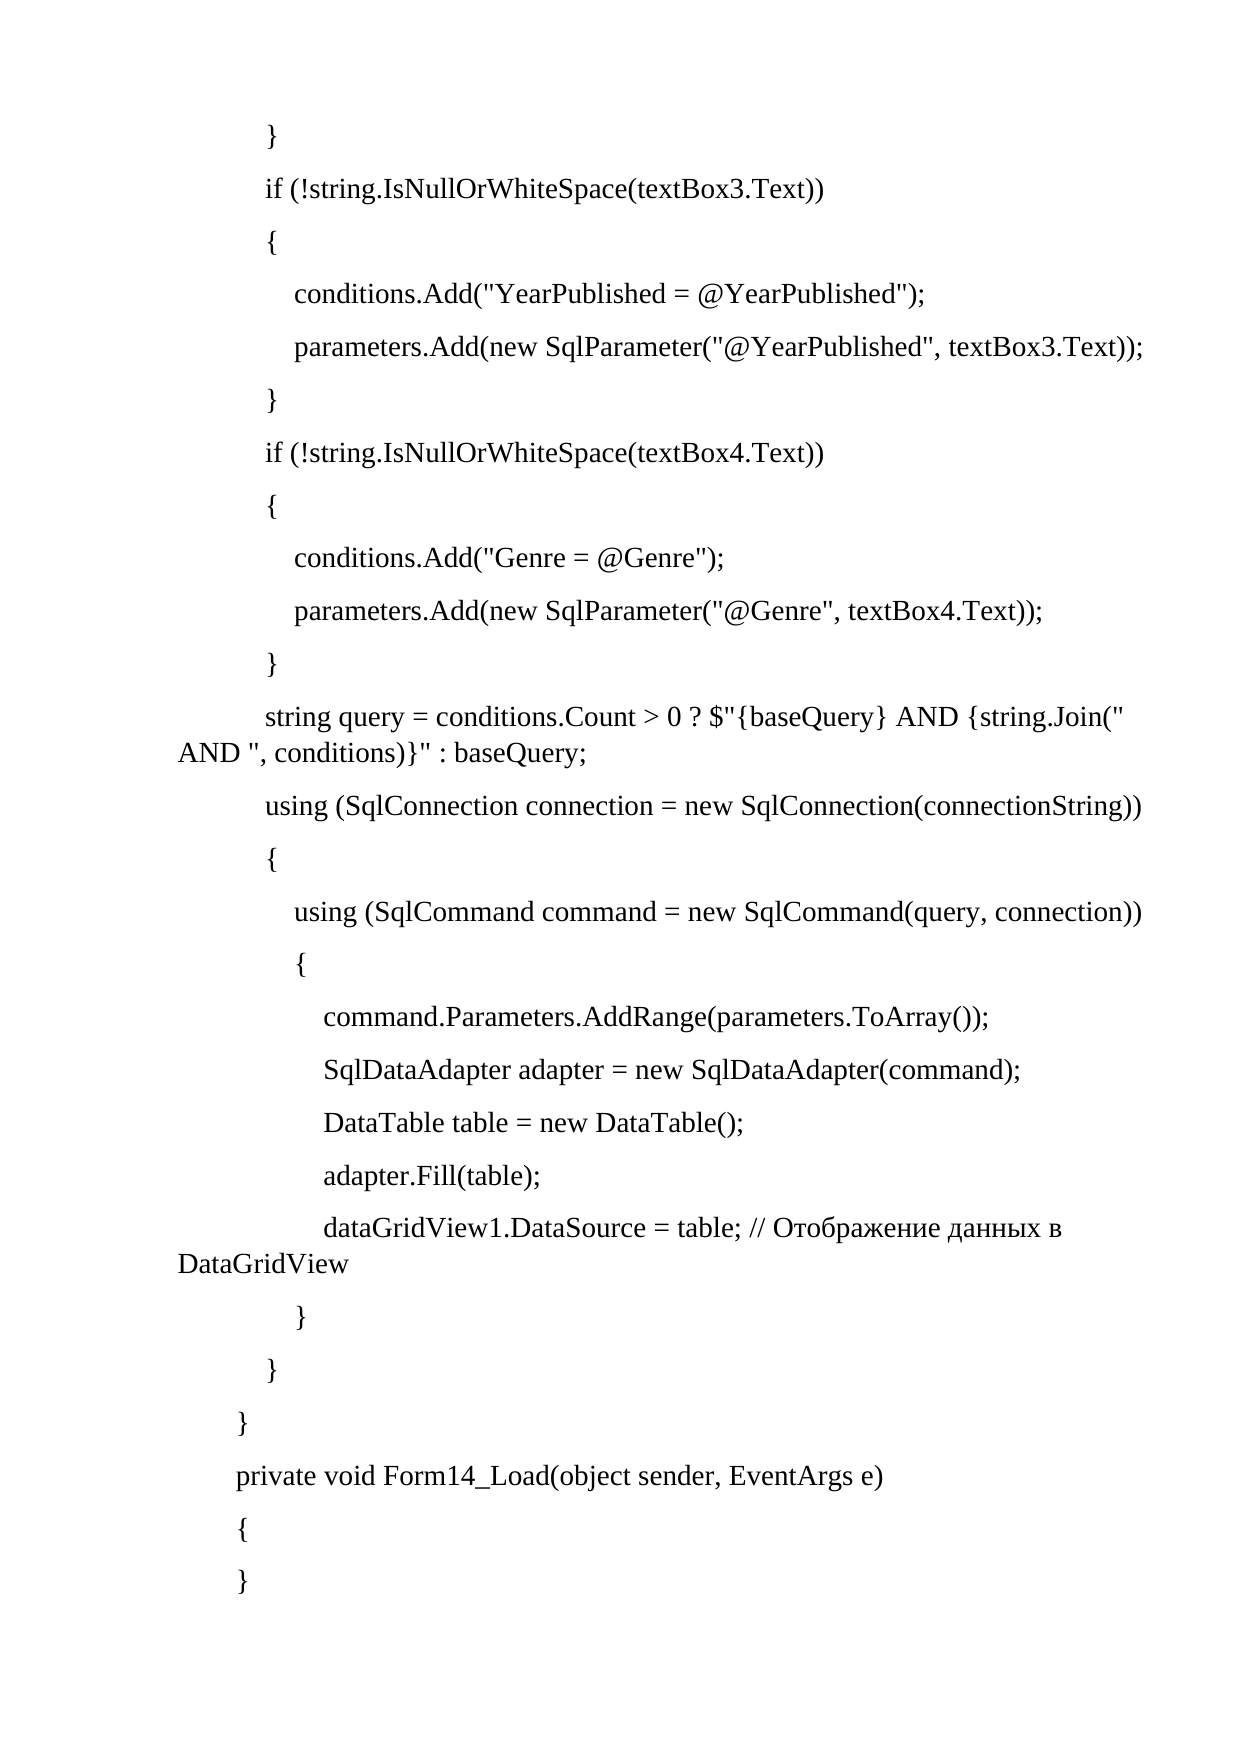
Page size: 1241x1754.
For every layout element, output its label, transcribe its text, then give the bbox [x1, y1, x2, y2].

text private void Form14_Load(object sender, EventArgs e) [177, 1458, 1152, 1491]
text using (SqlConnection connection = new SqlConnection(connectionString)) [177, 788, 1152, 822]
text } [177, 118, 1152, 152]
text dataGridView1.DataSource = table; // Отображение данных в DataGridView [177, 1211, 1152, 1280]
text } [177, 382, 1152, 416]
text adapter.Fill(table); [177, 1158, 1152, 1191]
text { [177, 224, 1152, 257]
text SqlDataAdapter adapter = new SqlDataAdapter(command); [177, 1052, 1152, 1086]
text parameters.Add(new SqlParameter("@Genre", textBox4.Text)); [177, 593, 1152, 627]
text using (SqlCommand command = new SqlCommand(query, connection)) [177, 894, 1152, 927]
text conditions.Add("YearPublished = @YearPublished"); [177, 277, 1152, 310]
text { [177, 488, 1152, 521]
text command.Parameters.AddRange(parameters.ToArray()); [177, 999, 1152, 1033]
text conditions.Add("Genre = @Genre"); [177, 541, 1152, 574]
text DataTable table = new DataTable(); [177, 1105, 1152, 1138]
text } [177, 1299, 1152, 1333]
text { [177, 841, 1152, 874]
text { [177, 1511, 1152, 1544]
text string query = conditions.Count > 0 ? $"{baseQuery} AND {string.Join(" AND ", conditions)}" : baseQuery; [177, 699, 1152, 769]
text } [177, 1405, 1152, 1439]
text } [177, 646, 1152, 680]
text { [177, 946, 1152, 980]
text } [177, 1563, 1152, 1597]
text } [177, 1352, 1152, 1386]
text parameters.Add(new SqlParameter("@YearPublished", textBox3.Text)); [177, 329, 1152, 363]
text if (!string.IsNullOrWhiteSpace(textBox4.Text)) [177, 435, 1152, 468]
text if (!string.IsNullOrWhiteSpace(textBox3.Text)) [177, 171, 1152, 204]
